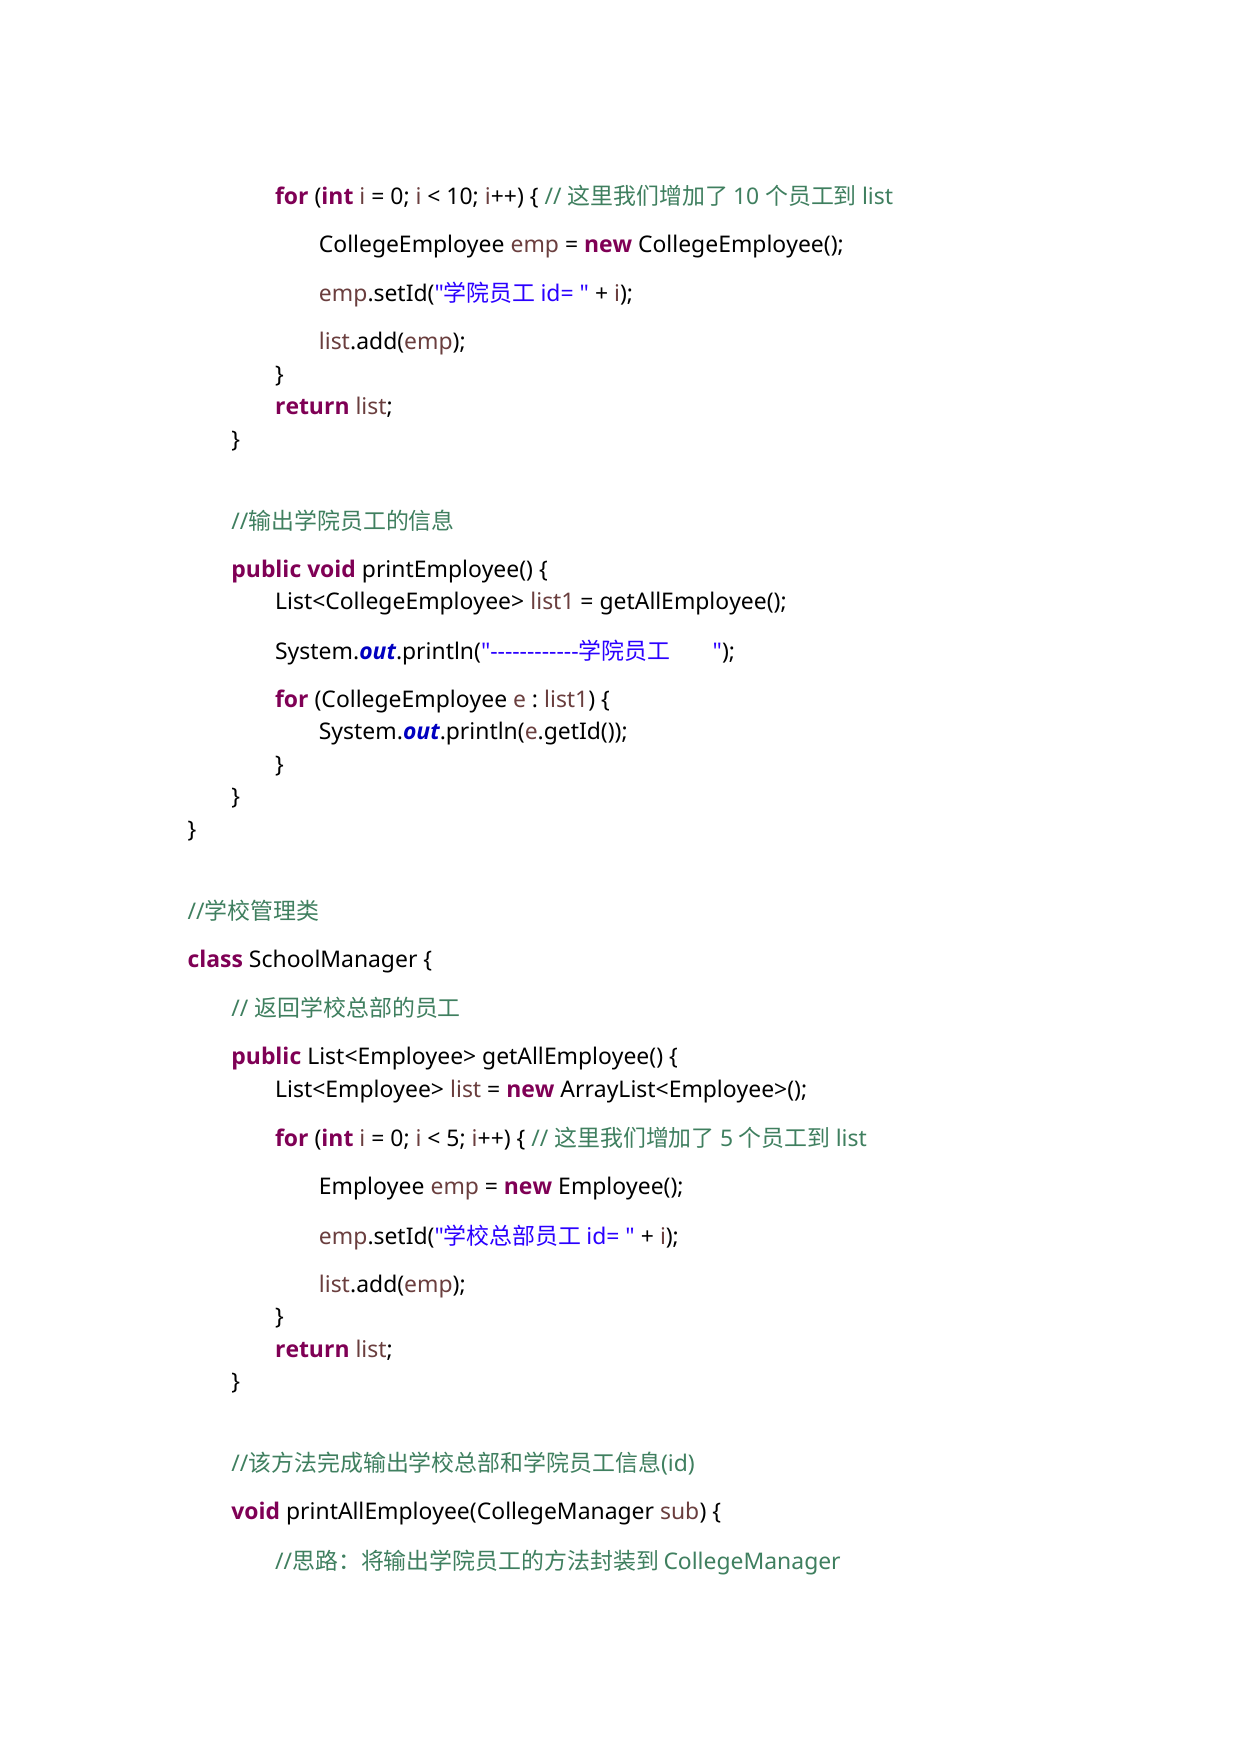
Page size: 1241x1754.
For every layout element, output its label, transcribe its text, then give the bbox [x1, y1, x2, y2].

text for (int i = 0; i < 10; i++) { // 这里我们增加了 10 个员工到 list [187, 162, 1053, 227]
text class SchoolManager { [187, 942, 1053, 974]
text return list; [187, 1332, 1053, 1364]
text //输出学院员工的信息 [187, 487, 1053, 552]
text //该方法完成输出学校总部和学院员工信息(id) [187, 1429, 1053, 1494]
text //思路：将输出学院员工的方法封装到CollegeManager [187, 1527, 1053, 1592]
text void printAllEmployee(CollegeManager sub) { [187, 1494, 1053, 1527]
text System.out.println("------------学院员工 "); [187, 617, 1053, 682]
text for (int i = 0; i < 5; i++) { // 这里我们增加了 5 个员工到 list [187, 1104, 1053, 1169]
text } [187, 422, 1053, 454]
text } [187, 779, 1053, 812]
text System.out.println(e.getId()); [187, 714, 1053, 747]
text List<Employee> list = new ArrayList<Employee>(); [187, 1072, 1053, 1104]
text emp.setId("学院员工 id= " + i); [187, 259, 1053, 324]
text } [187, 812, 1053, 844]
text } [187, 357, 1053, 389]
text CollegeEmployee emp = new CollegeEmployee(); [187, 227, 1053, 259]
text } [187, 1364, 1053, 1397]
text list.add(emp); [187, 324, 1053, 357]
text Employee emp = new Employee(); [187, 1169, 1053, 1202]
text for (CollegeEmployee e : list1) { [187, 682, 1053, 714]
text public List<Employee> getAllEmployee() { [187, 1039, 1053, 1072]
text List<CollegeEmployee> list1 = getAllEmployee(); [187, 584, 1053, 617]
text //学校管理类 [187, 877, 1053, 942]
text } [187, 1299, 1053, 1332]
text list.add(emp); [187, 1267, 1053, 1299]
text public void printEmployee() { [187, 552, 1053, 584]
text return list; [187, 389, 1053, 422]
text } [187, 747, 1053, 779]
text emp.setId("学校总部员工 id= " + i); [187, 1202, 1053, 1267]
text // 返回学校总部的员工 [187, 974, 1053, 1039]
